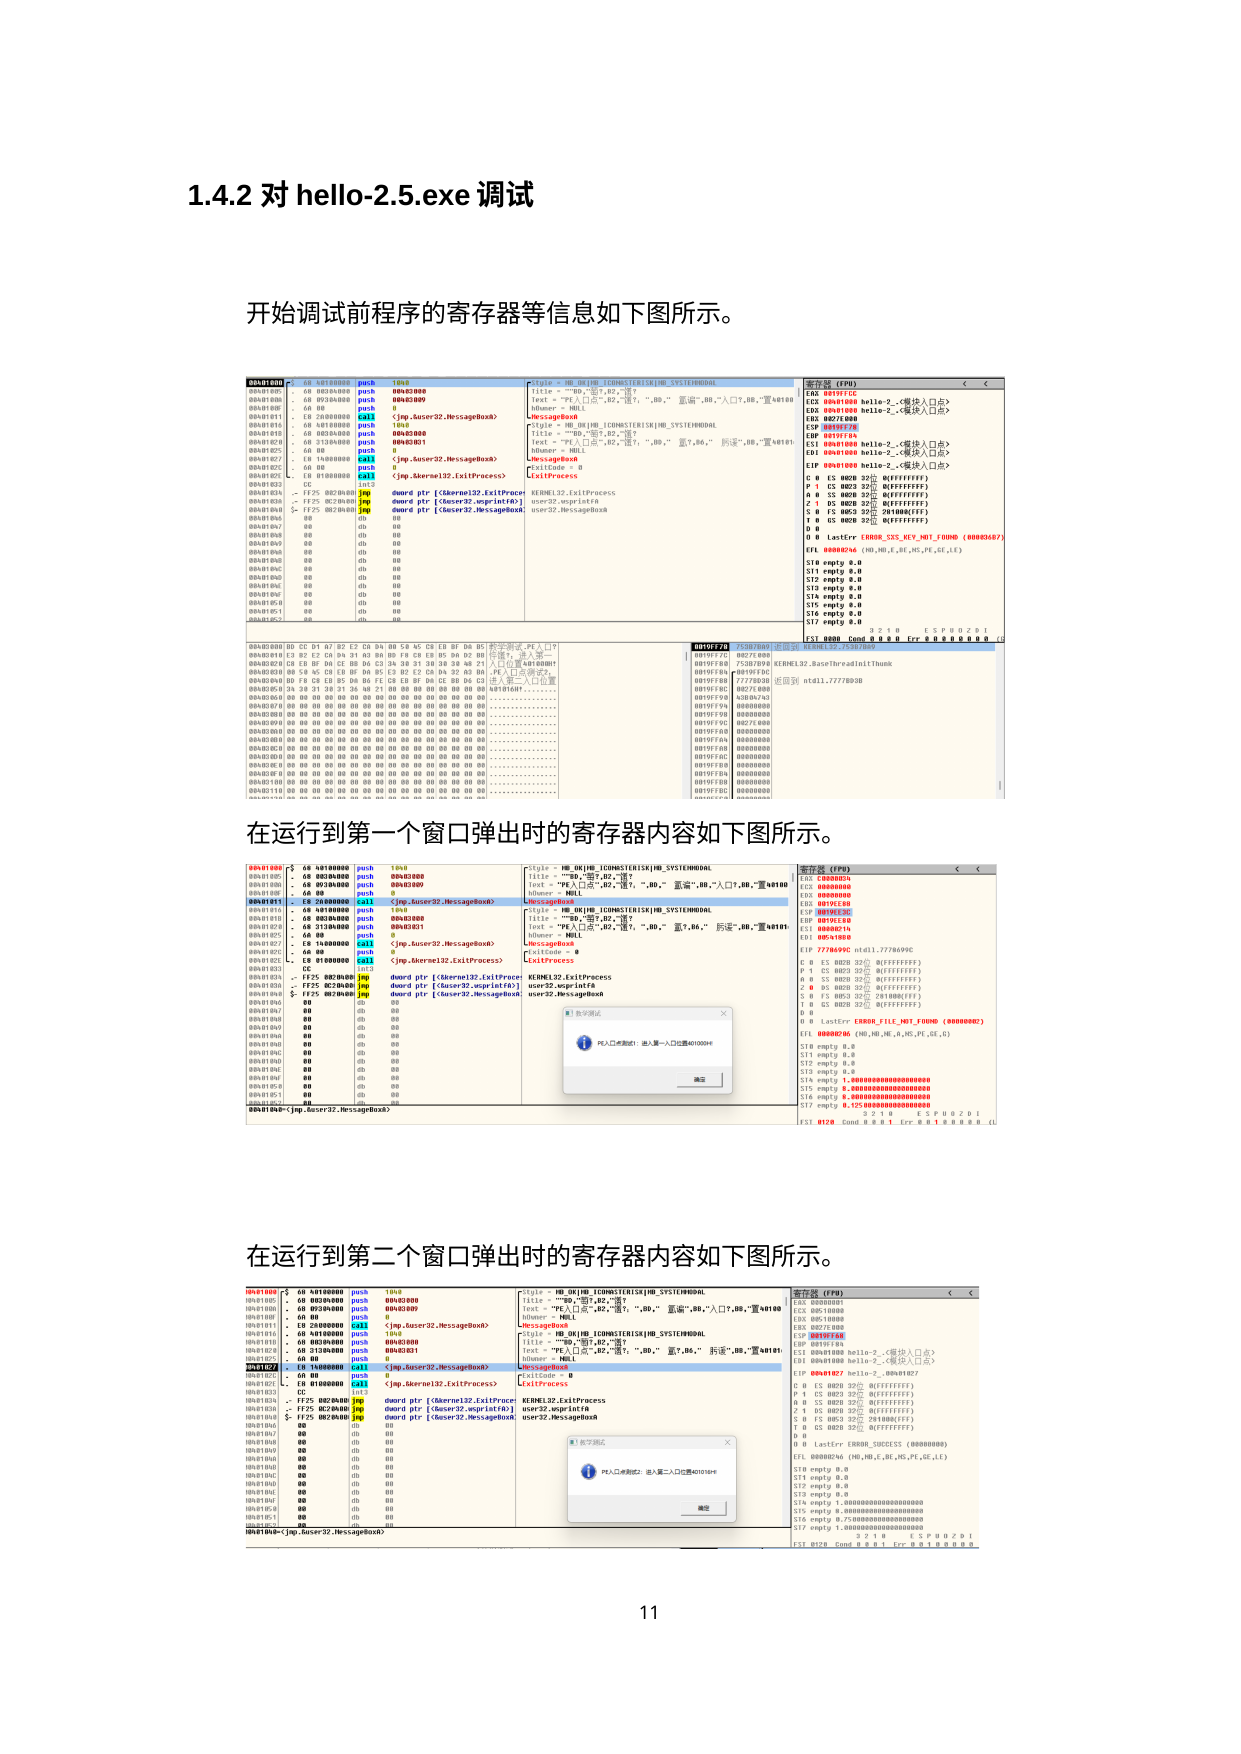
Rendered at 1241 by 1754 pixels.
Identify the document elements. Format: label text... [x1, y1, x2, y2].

text 在运行到第二个窗口弹出时的寄存器内容如下图所示。 [187, 1222, 1053, 1287]
subtitle 1.4.2 对hello-2.5.exe调试 [187, 160, 1053, 225]
picture [245, 1286, 980, 1549]
picture [245, 376, 1005, 799]
text 在运行到第一个窗口弹出时的寄存器内容如下图所示。 [187, 799, 1053, 864]
picture [245, 864, 997, 1125]
text 开始调试前程序的寄存器等信息如下图所示。 [187, 279, 1053, 344]
